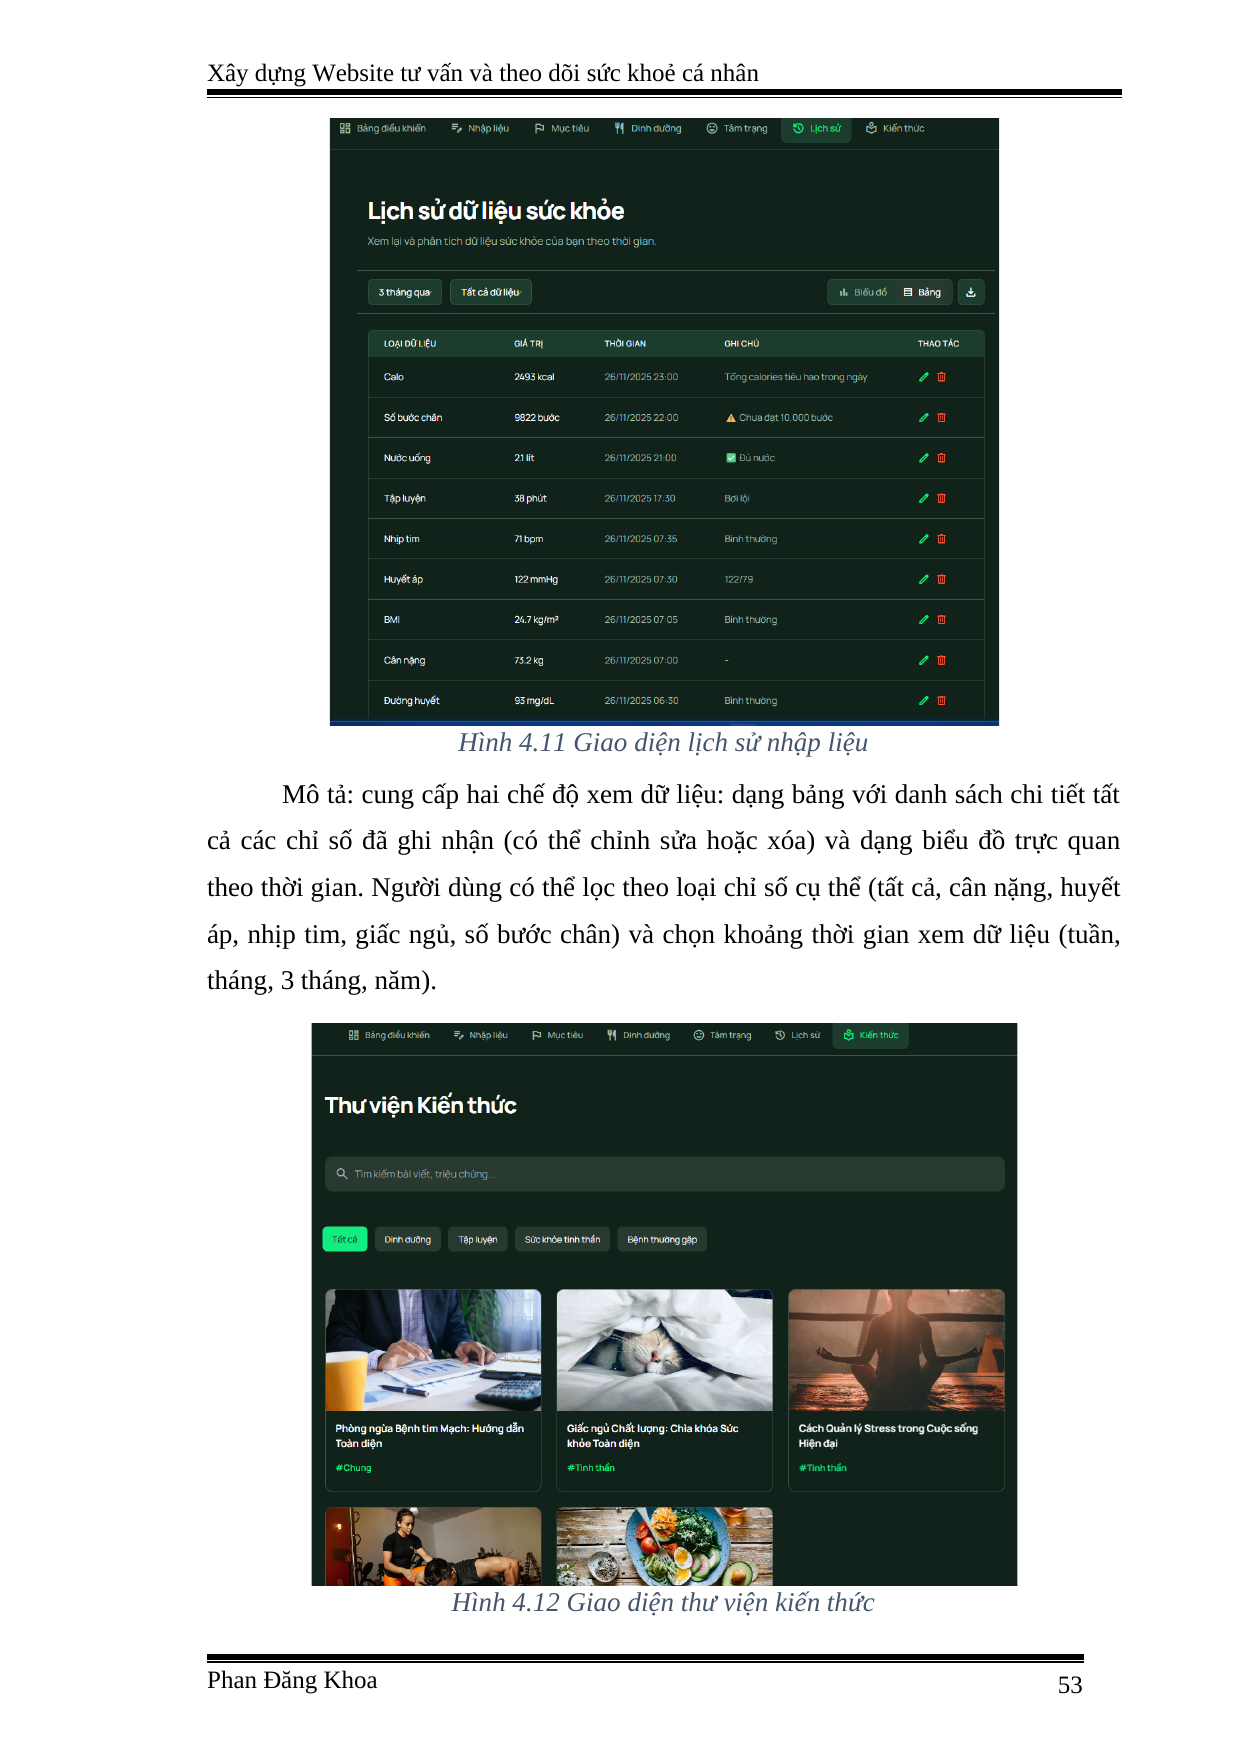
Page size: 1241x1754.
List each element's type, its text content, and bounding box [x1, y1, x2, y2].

picture [311, 1023, 1018, 1586]
text Hình 4.12 Giao diện thư viện kiến thức [207, 1586, 1122, 1617]
text Hình 4.11 Giao diện lịch sử nhập liệu [207, 726, 1122, 757]
picture [329, 118, 1000, 726]
text Mô tả: cung cấp hai chế độ xem dữ liệu: dạng bảng với danh sách chi tiết tất cả các chỉ số đã ghi nhận (có thể chỉnh sửa hoặc xóa) và dạng biểu đồ trực quan theo thời gian. Người dùng có thể lọc theo loại chỉ số cụ thể (tất cả, cân nặng, huyết áp, nhịp tim, giấc ngủ, số bước chân) và chọn khoảng thời gian xem dữ liệu (tuần, tháng, 3 tháng, năm). [207, 778, 1122, 996]
